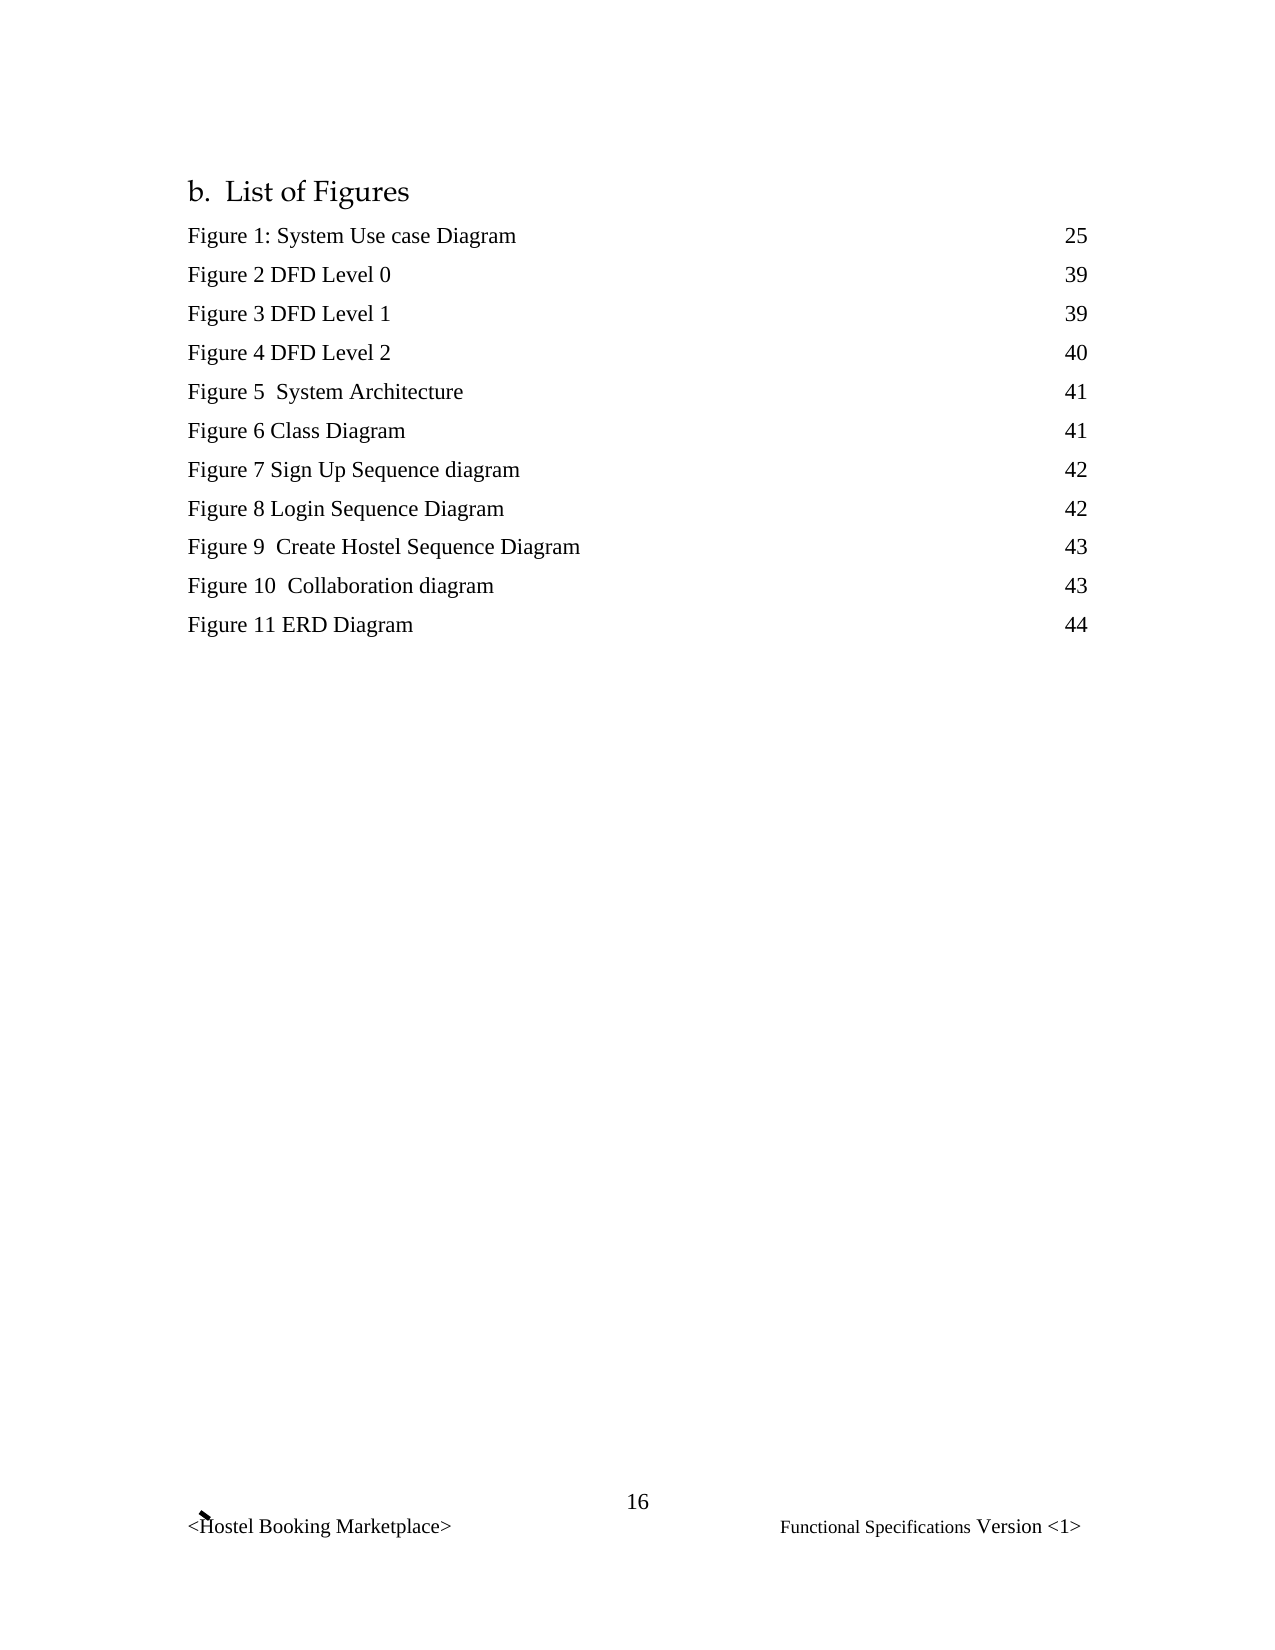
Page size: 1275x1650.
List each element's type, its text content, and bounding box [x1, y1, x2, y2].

subtitle List of Figures [187, 175, 1087, 210]
